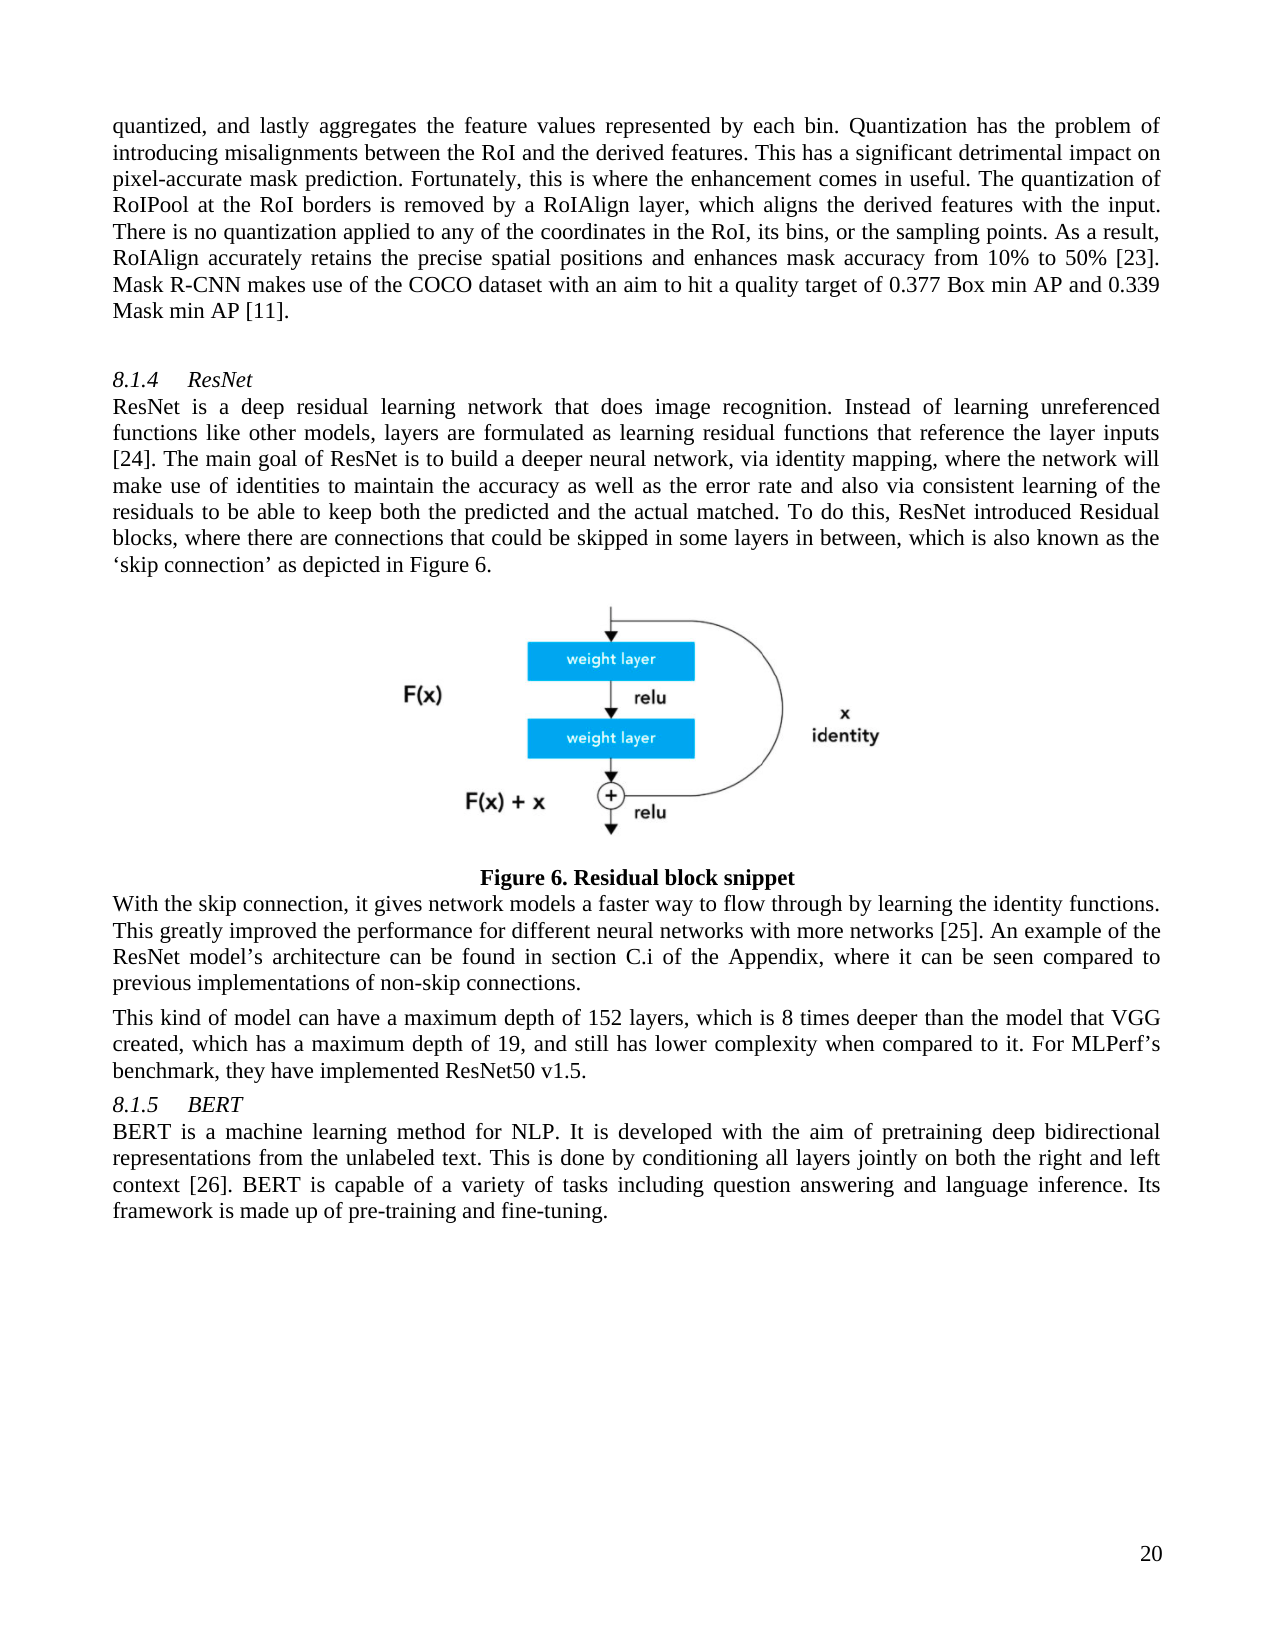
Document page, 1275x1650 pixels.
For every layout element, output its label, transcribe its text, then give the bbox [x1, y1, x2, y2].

subtitle Figure 6. Residual block snippet [112, 864, 1162, 890]
text This kind of model can have a maximum depth of 152 layers, which is 8 times deeper than the model that VGG created, which has a maximum depth of 19, and still has lower complexity when compared to it. For MLPerf’s benchmark, they have implemented ResNet50 v1.5. [112, 1004, 1162, 1083]
subtitle BERT [112, 1092, 1162, 1118]
subtitle ResNet [112, 366, 1162, 393]
picture [387, 585, 888, 856]
text BERT is a machine learning method for NLP. It is developed with the aim of pretraining deep bidirectional representations from the unlabeled text. This is done by conditioning all layers jointly on both the right and left context [26]. BERT is capable of a variety of tasks including question answering and language inference. Its framework is made up of pre-training and fine-tuning. [112, 1118, 1162, 1223]
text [112, 112, 1162, 323]
text ResNet is a deep residual learning network that does image recognition. Instead of learning unreferenced functions like other models, layers are formulated as learning residual functions that reference the layer inputs [24]. The main goal of ResNet is to build a deeper neural network, via identity mapping, where the network will make use of identities to maintain the accuracy as well as the error rate and also via consistent learning of the residuals to be able to keep both the predicted and the actual matched. To do this, ResNet introduced Residual blocks, where there are connections that could be skipped in some layers in between, which is also known as the ‘skip connection’ as depicted in Figure 6. [112, 393, 1162, 577]
text With the skip connection, it gives network models a faster way to flow through by learning the identity functions. This greatly improved the performance for different neural networks with more networks [25]. An example of the ResNet model’s architecture can be found in section C.i of the Appendix, where it can be seen compared to previous implementations of non-skip connections. [112, 890, 1162, 996]
